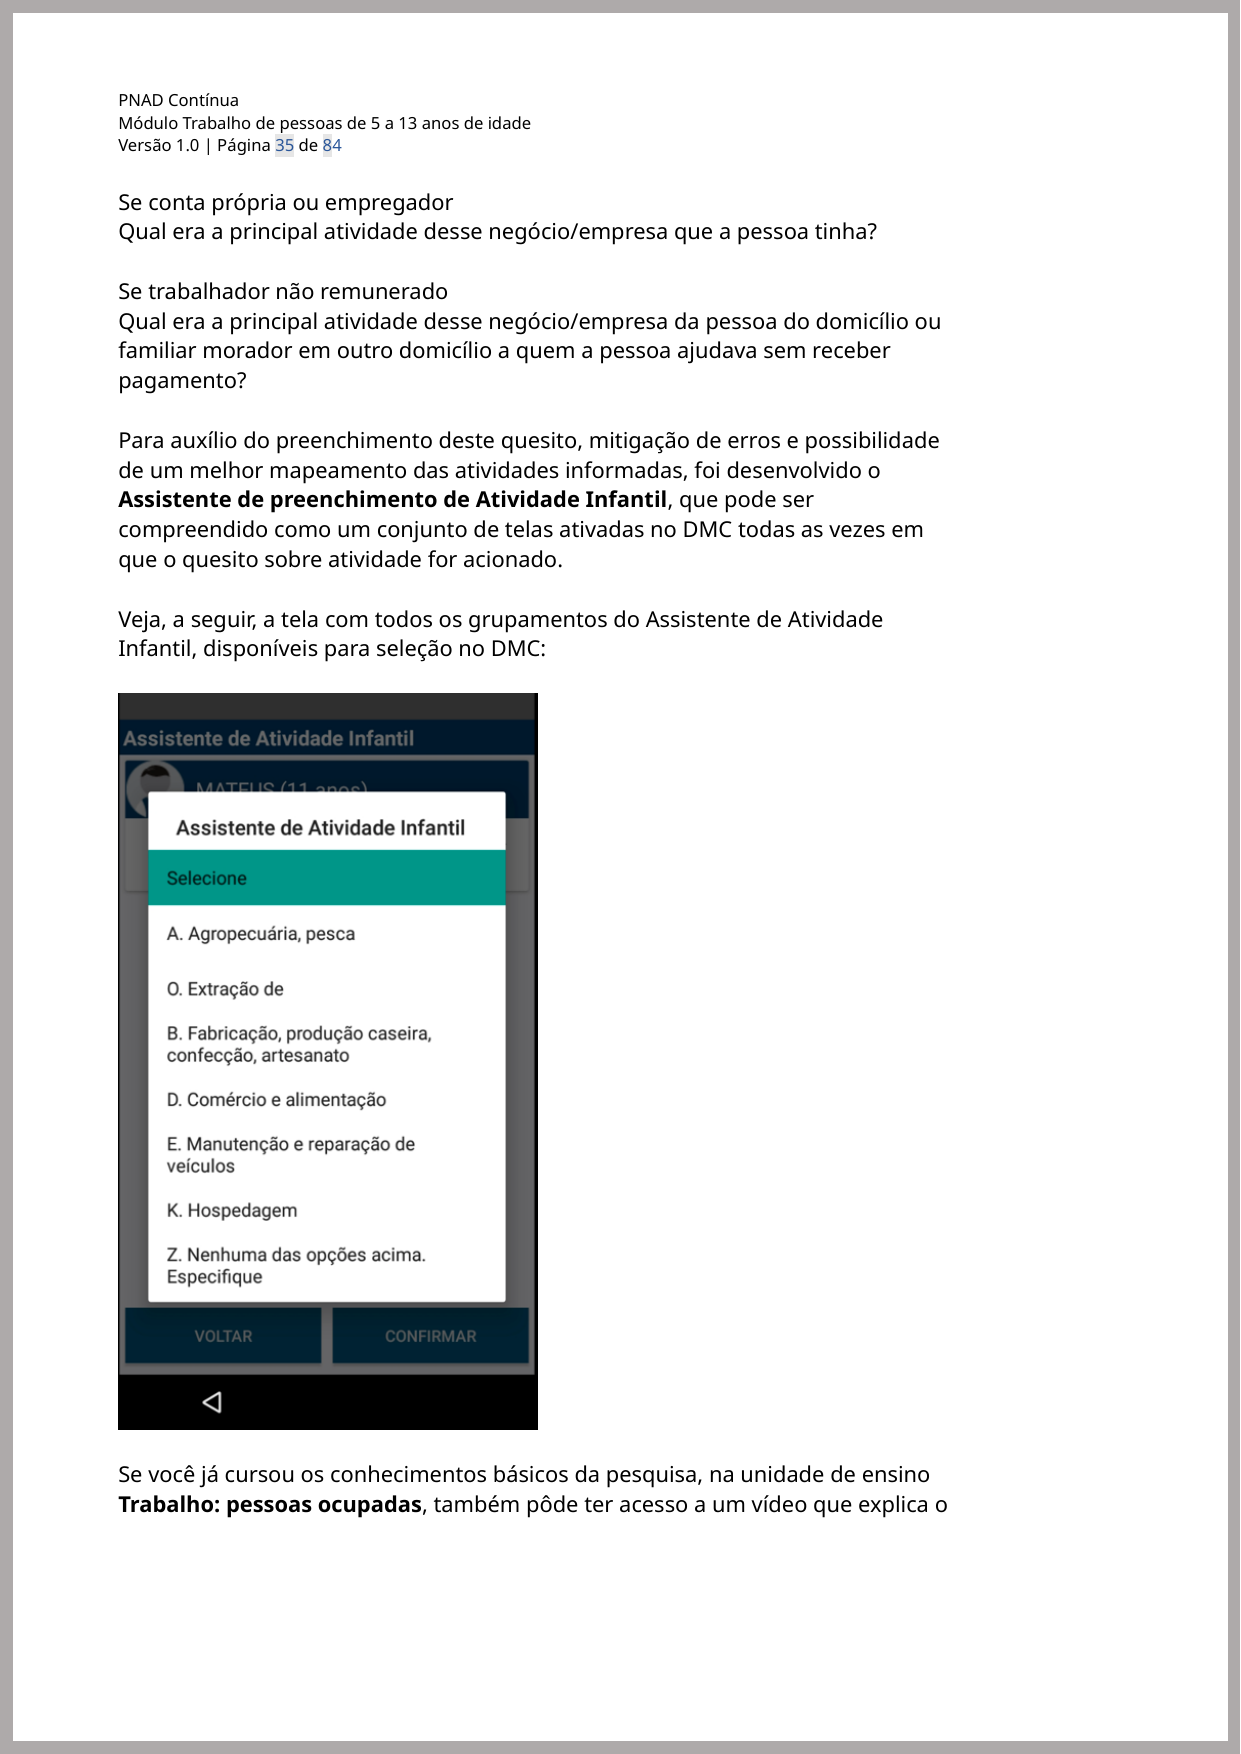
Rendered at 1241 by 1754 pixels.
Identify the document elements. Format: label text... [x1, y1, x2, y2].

text Qual era a principal atividade desse negócio/empresa da pessoa do domicílio ou familiar morador em outro domicílio a quem a pessoa ajudava sem receber pagamento? [118, 306, 959, 395]
text Para auxílio do preenchimento deste quesito, mitigação de erros e possibilidade de um melhor mapeamento das atividades informadas, foi desenvolvido o Assistente de preenchimento de Atividade Infantil, que pode ser compreendido como um conjunto de telas ativadas no DMC todas as vezes em que o quesito sobre atividade for acionado. [118, 425, 959, 574]
text Veja, a seguir, a tela com todos os grupamentos do Assistente de Atividade Infantil, disponíveis para seleção no DMC: [118, 604, 959, 663]
text Se conta própria ou empregador [118, 187, 959, 216]
text Qual era a principal atividade desse negócio/empresa que a pessoa tinha? [118, 216, 959, 246]
picture [118, 693, 538, 1430]
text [118, 1459, 959, 1519]
text Se trabalhador não remunerado [118, 276, 959, 306]
